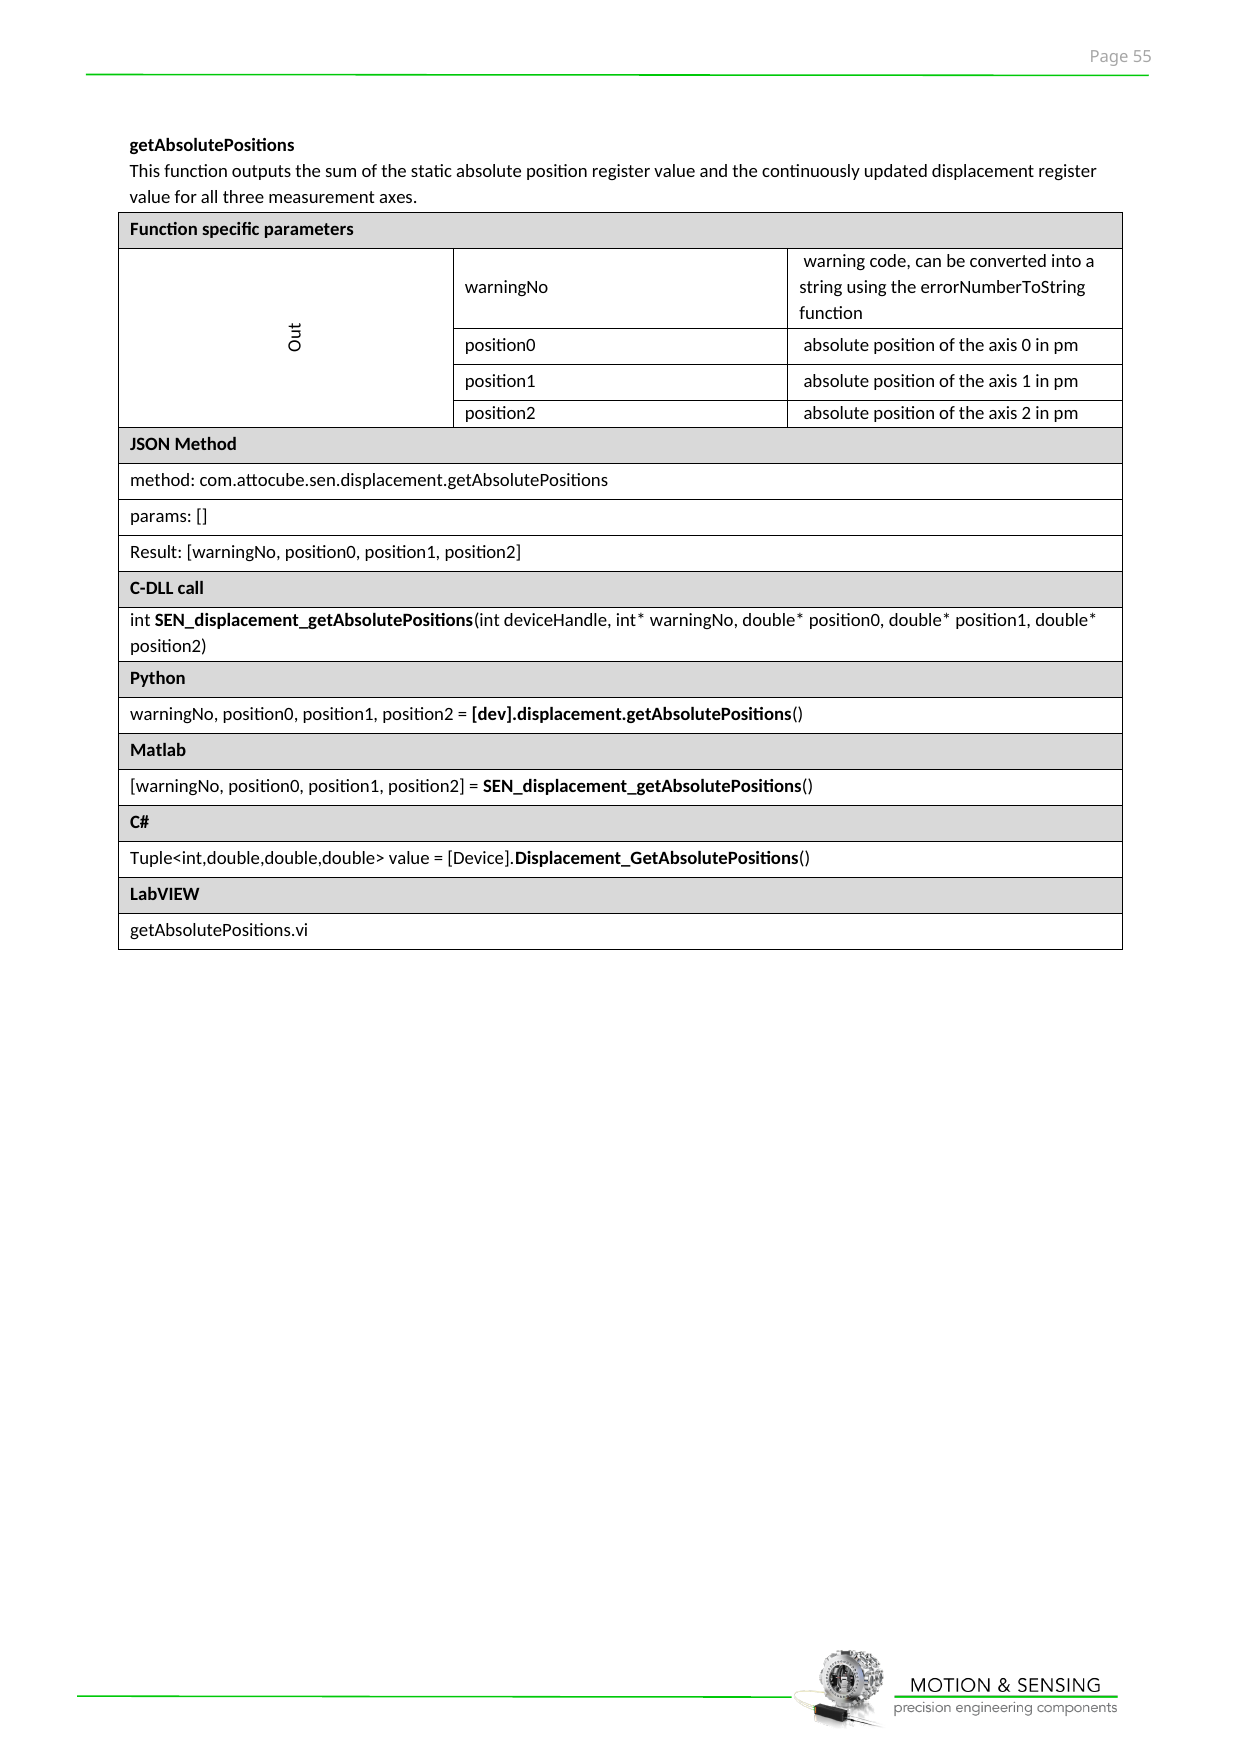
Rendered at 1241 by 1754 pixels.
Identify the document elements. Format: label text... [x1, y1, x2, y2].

table_header int SEN_displacement_getAbsolutePositions(int deviceHandle, int* warningNo, double* position0, double* position1, double* position2) [119, 608, 1122, 661]
table_cell Result: [warningNo, position0, position1, position2] [119, 536, 1122, 571]
table_header C# [119, 806, 1122, 841]
table_header Matlab [119, 734, 1122, 769]
table_header warningNo [454, 249, 787, 328]
table_header Python [119, 662, 1122, 697]
table_cell position2 [454, 401, 787, 427]
table_cell absolute position of the axis 0 in pm [788, 329, 1122, 364]
table_header warningNo, position0, position1, position2 = [dev].displacement.getAbsolutePositions() [119, 698, 1122, 733]
table_header [warningNo, position0, position1, position2] = SEN_displacement_getAbsolutePositions() [119, 770, 1122, 805]
table_cell position0 [454, 329, 787, 364]
picture [789, 1632, 1129, 1744]
table_header C-DLL call [119, 572, 1122, 607]
table_header warning code, can be converted into a string using the errorNumberToString function [788, 249, 1122, 328]
table_cell absolute position of the axis 1 in pm [788, 365, 1122, 400]
table_header JSON Method [119, 428, 1122, 463]
table_cell params: [] [119, 500, 1122, 535]
table_cell position1 [454, 365, 787, 400]
table_header method: com.attocube.sen.displacement.getAbsolutePositions [119, 464, 1122, 499]
table_header Function specific parameters [119, 213, 1122, 248]
table_header LabVIEW [119, 878, 1122, 913]
table_header getAbsolutePositions This function outputs the sum of the static absolute position register value and the continuously updated displacement register value for all three measurement axes. [118, 133, 1122, 212]
table_header getAbsolutePositions.vi [119, 914, 1122, 949]
table_header Out [119, 249, 453, 427]
table_header Tuple<int,double,double,double> value = [Device].Displacement_GetAbsolutePositions() [119, 842, 1122, 877]
table_cell absolute position of the axis 2 in pm [788, 401, 1122, 427]
